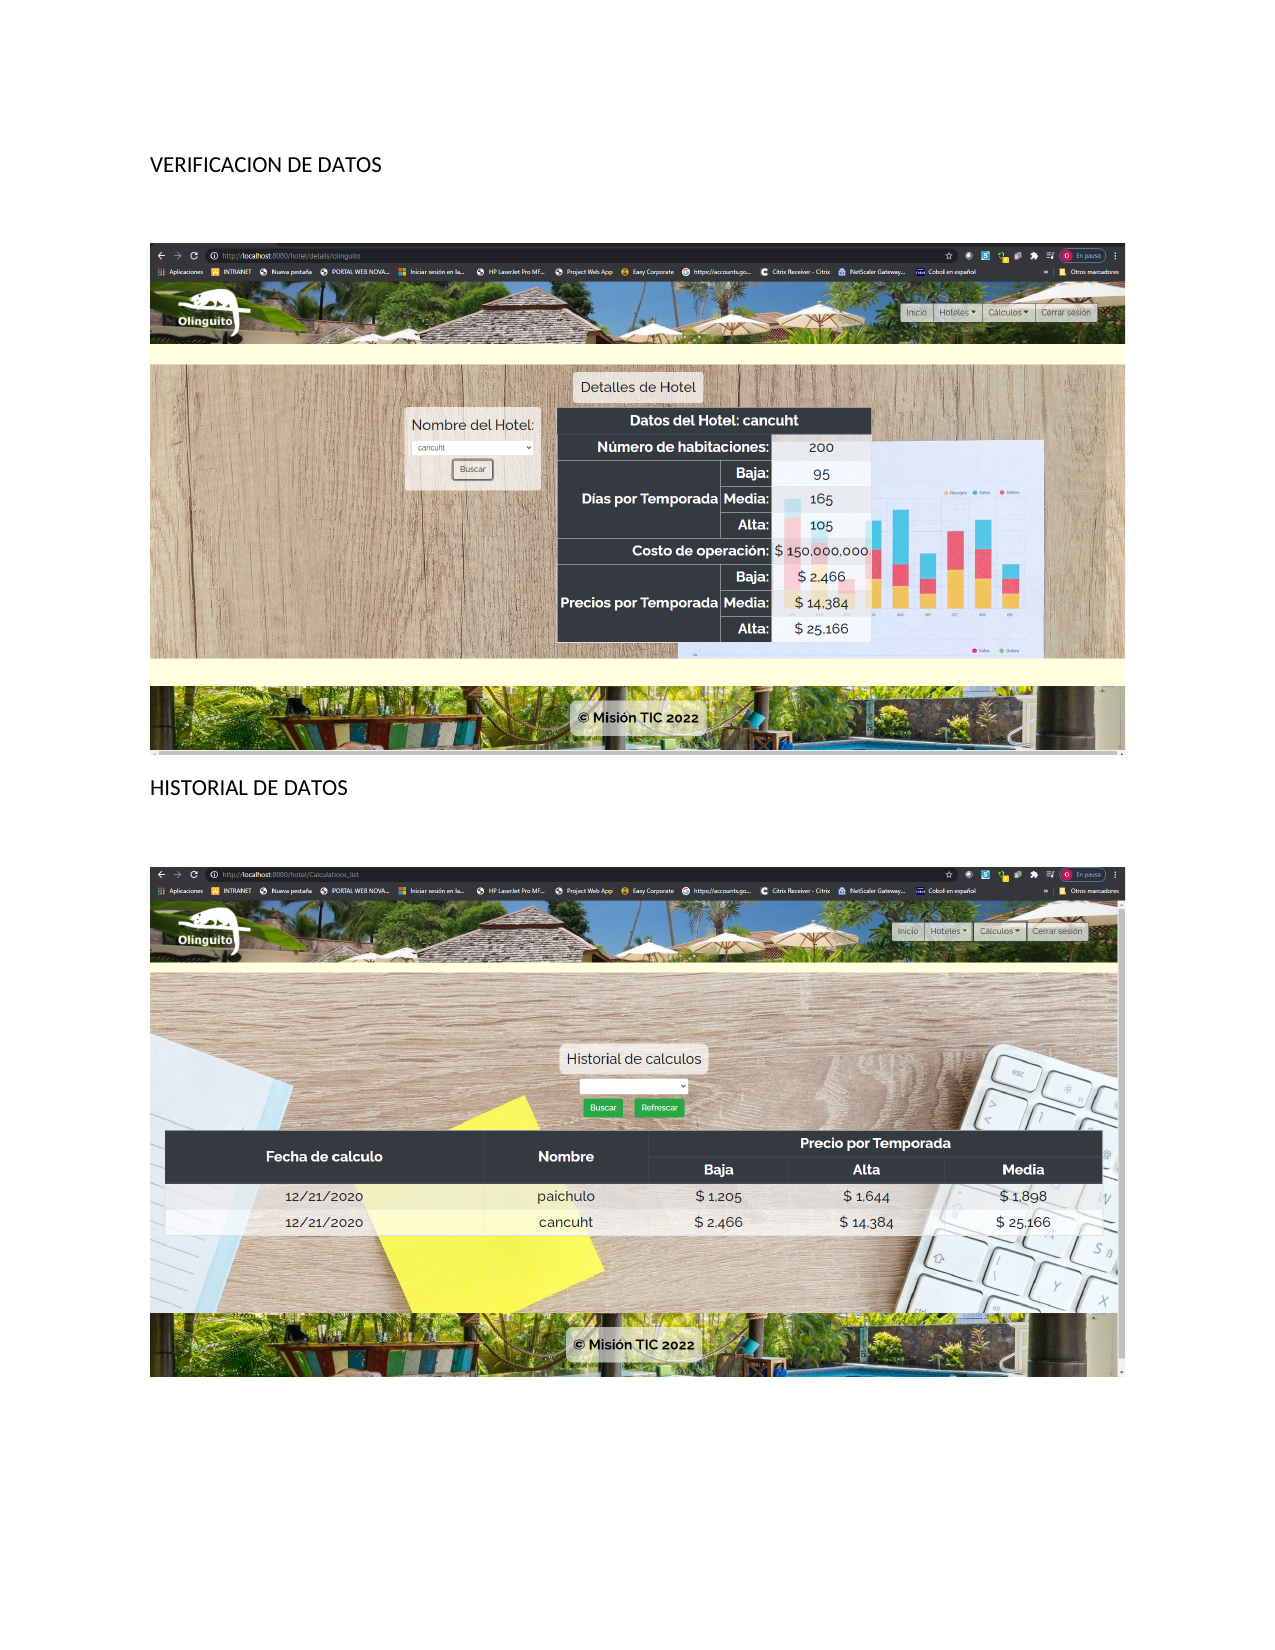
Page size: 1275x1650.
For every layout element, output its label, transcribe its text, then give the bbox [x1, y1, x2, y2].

picture [150, 867, 1125, 1377]
picture [150, 243, 1125, 755]
text VERIFICACION DE DATOS [150, 150, 1125, 178]
text HISTORIAL DE DATOS [150, 773, 1125, 802]
